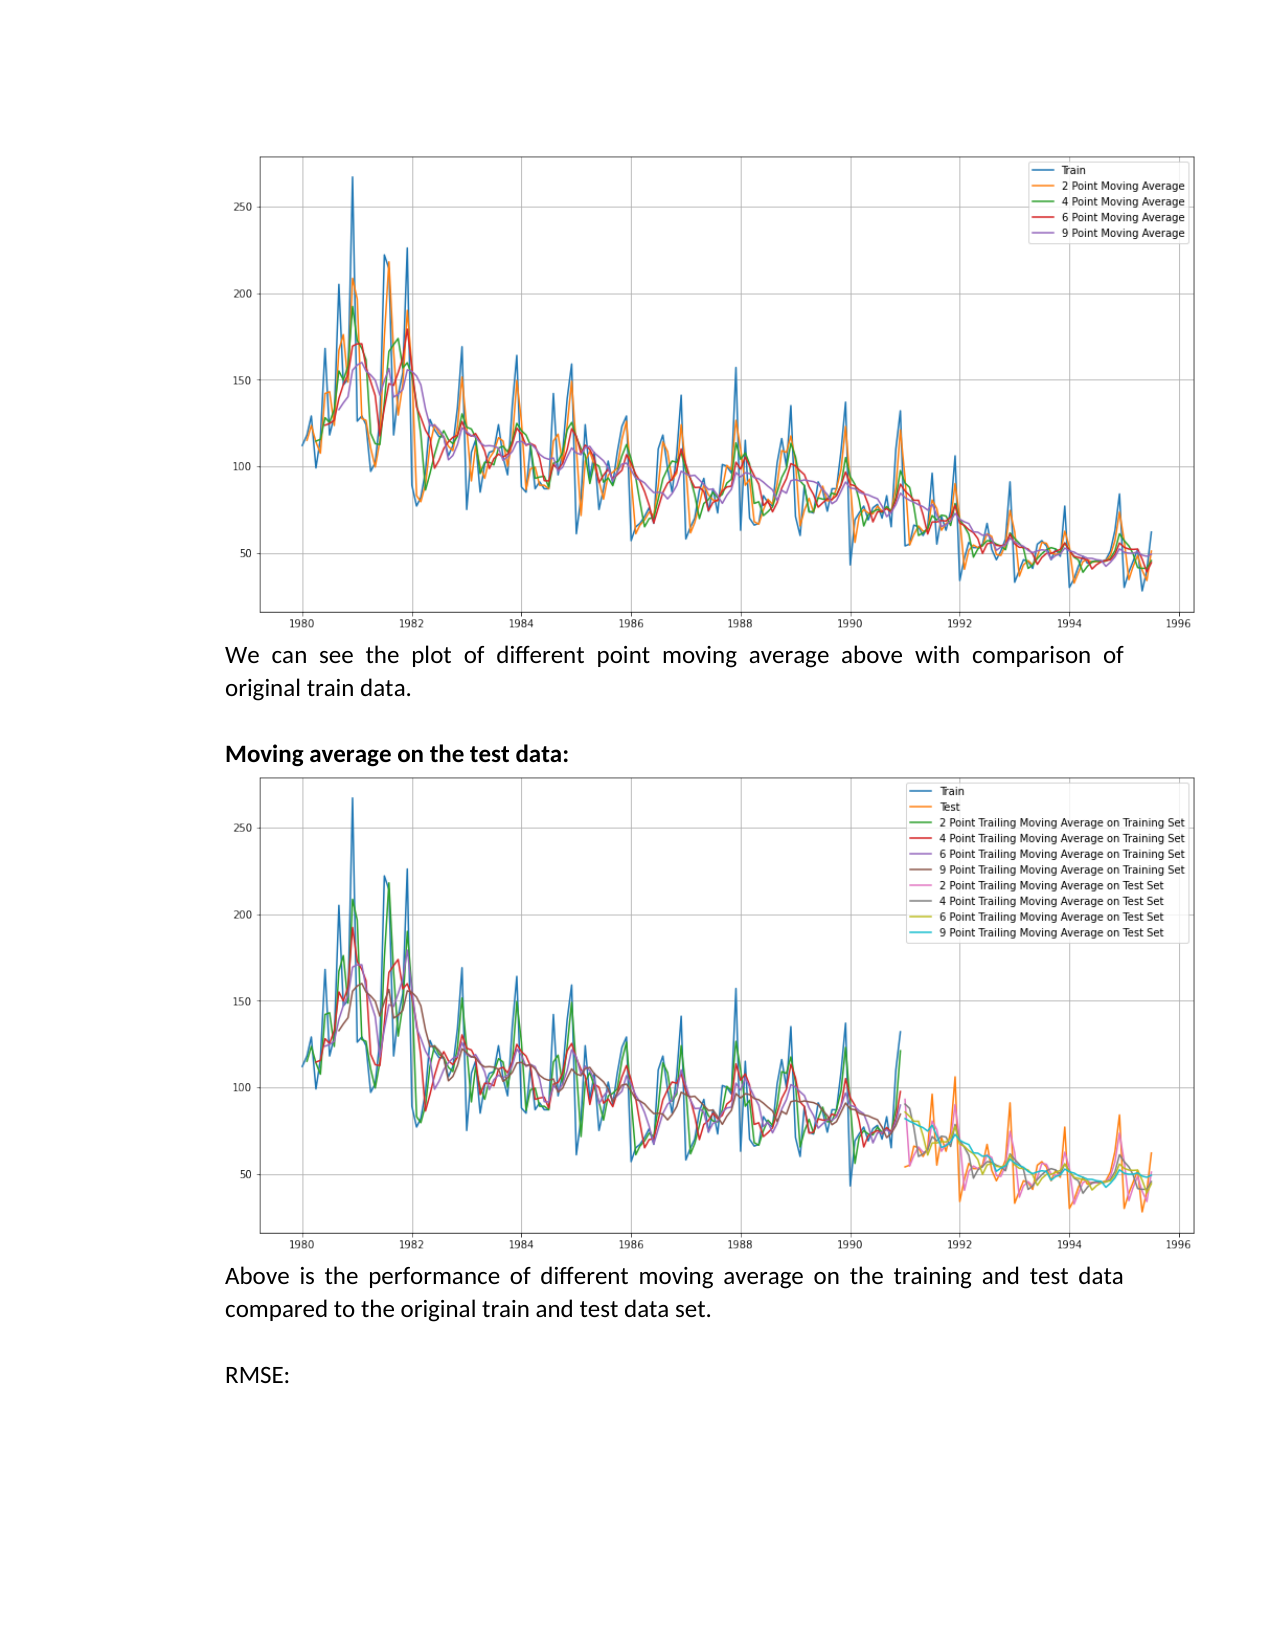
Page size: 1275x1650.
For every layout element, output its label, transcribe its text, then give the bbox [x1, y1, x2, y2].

picture [225, 770, 1200, 1258]
list We can see the plot of different point moving average above with comparison of original train data. [225, 639, 1125, 703]
list Moving average on the test data: [225, 738, 1125, 768]
list Above is the performance of different moving average on the training and test data compared to the original train and test data set. [225, 1260, 1125, 1323]
list RMSE: [225, 1359, 1125, 1389]
picture [225, 150, 1200, 637]
